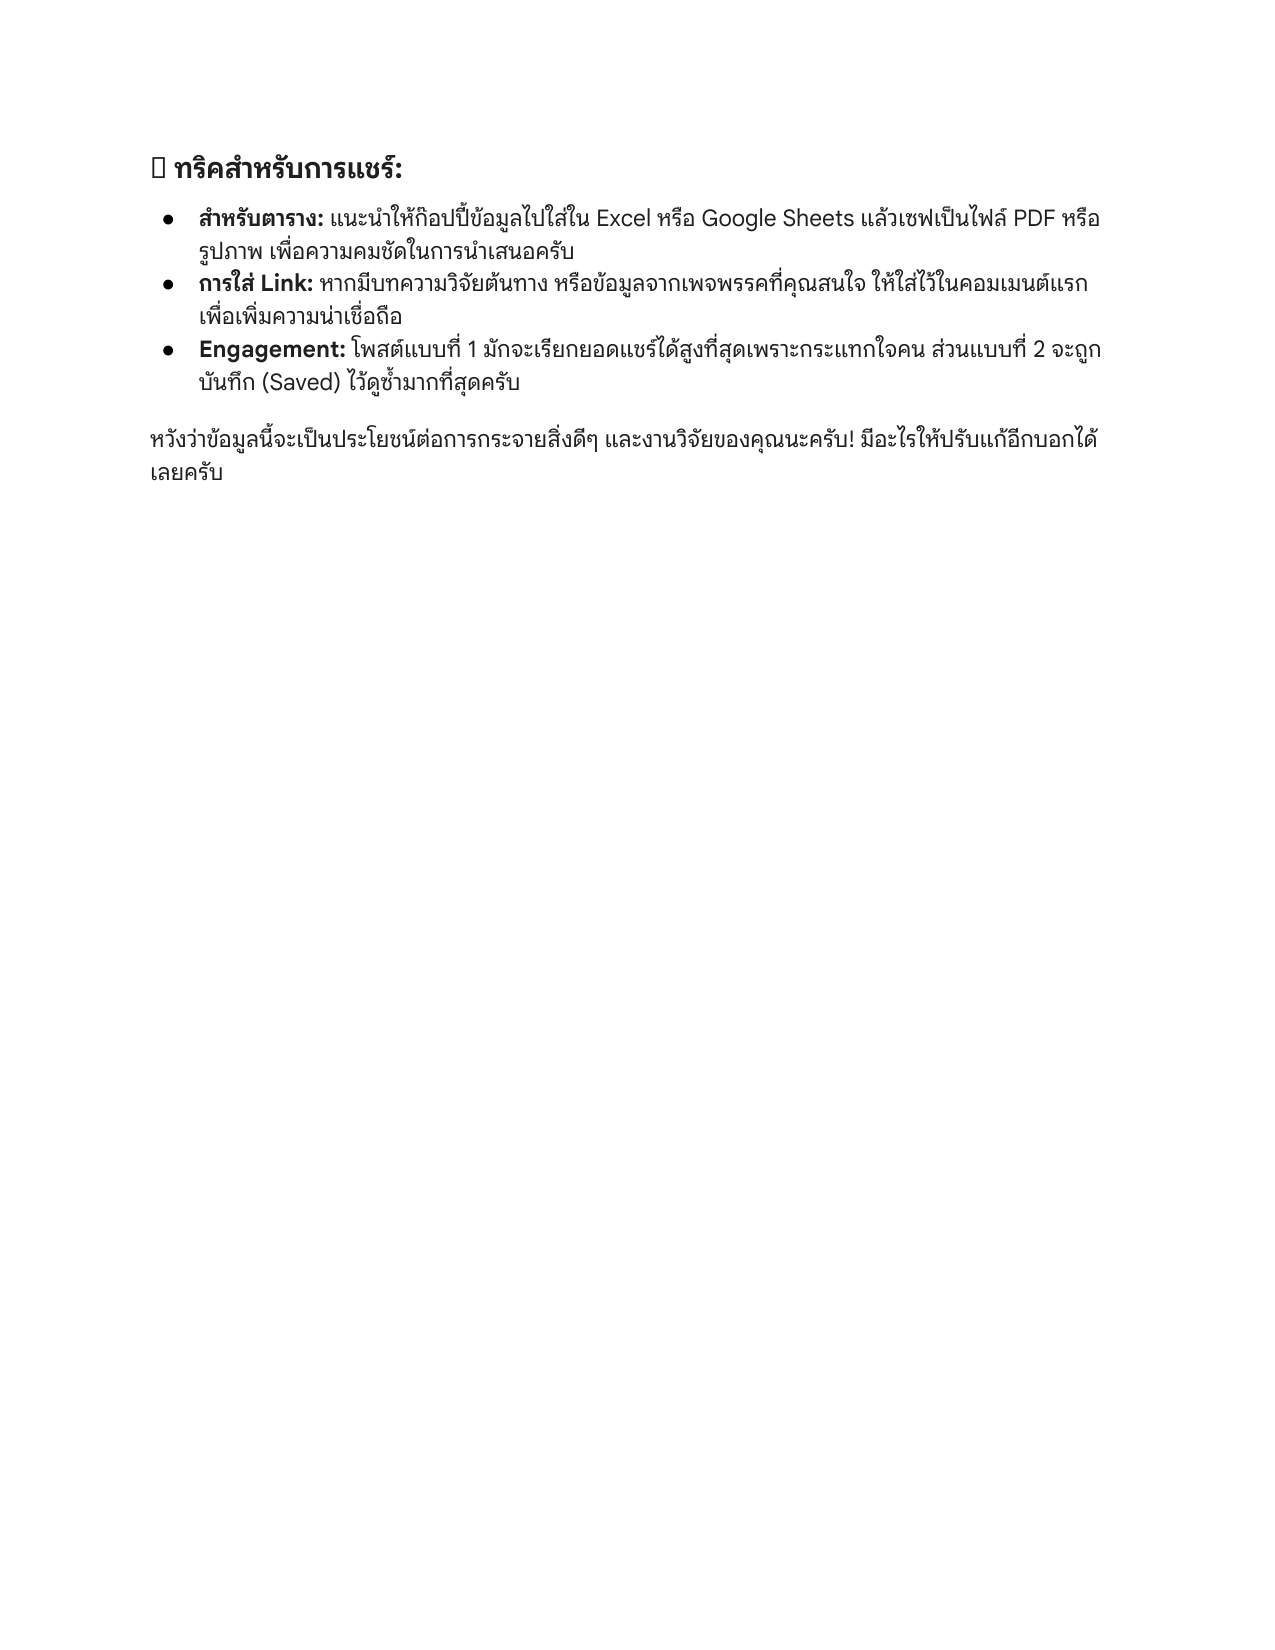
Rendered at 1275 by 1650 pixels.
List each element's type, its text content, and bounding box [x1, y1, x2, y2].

text หวังว่าข้อมูลนี้จะเป็นประโยชน์ต่อการกระจายสิ่งดีๆ และงานวิจัยของคุณนะครับ! มีอะไรให้ปรับแก้อีกบอกได้เลยครับ [150, 425, 1125, 487]
list สำหรับตาราง: แนะนำให้ก๊อปปี้ข้อมูลไปใส่ใน Excel หรือ Google Sheets แล้วเซฟเป็นไฟล์ PDF หรือรูปภาพ เพื่อความคมชัดในการนำเสนอครับ [161, 204, 1125, 266]
list Engagement: โพสต์แบบที่ 1 มักจะเรียกยอดแชร์ได้สูงที่สุดเพราะกระแทกใจคน ส่วนแบบที่ 2 จะถูกบันทึก (Saved) ไว้ดูซ้ำมากที่สุดครับ [161, 335, 1125, 396]
list การใส่ Link: หากมีบทความวิจัยต้นทาง หรือข้อมูลจากเพจพรรคที่คุณสนใจ ให้ใส่ไว้ในคอมเมนต์แรกเพื่อเพิ่มความน่าเชื่อถือ [161, 269, 1125, 331]
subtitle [150, 150, 1125, 187]
